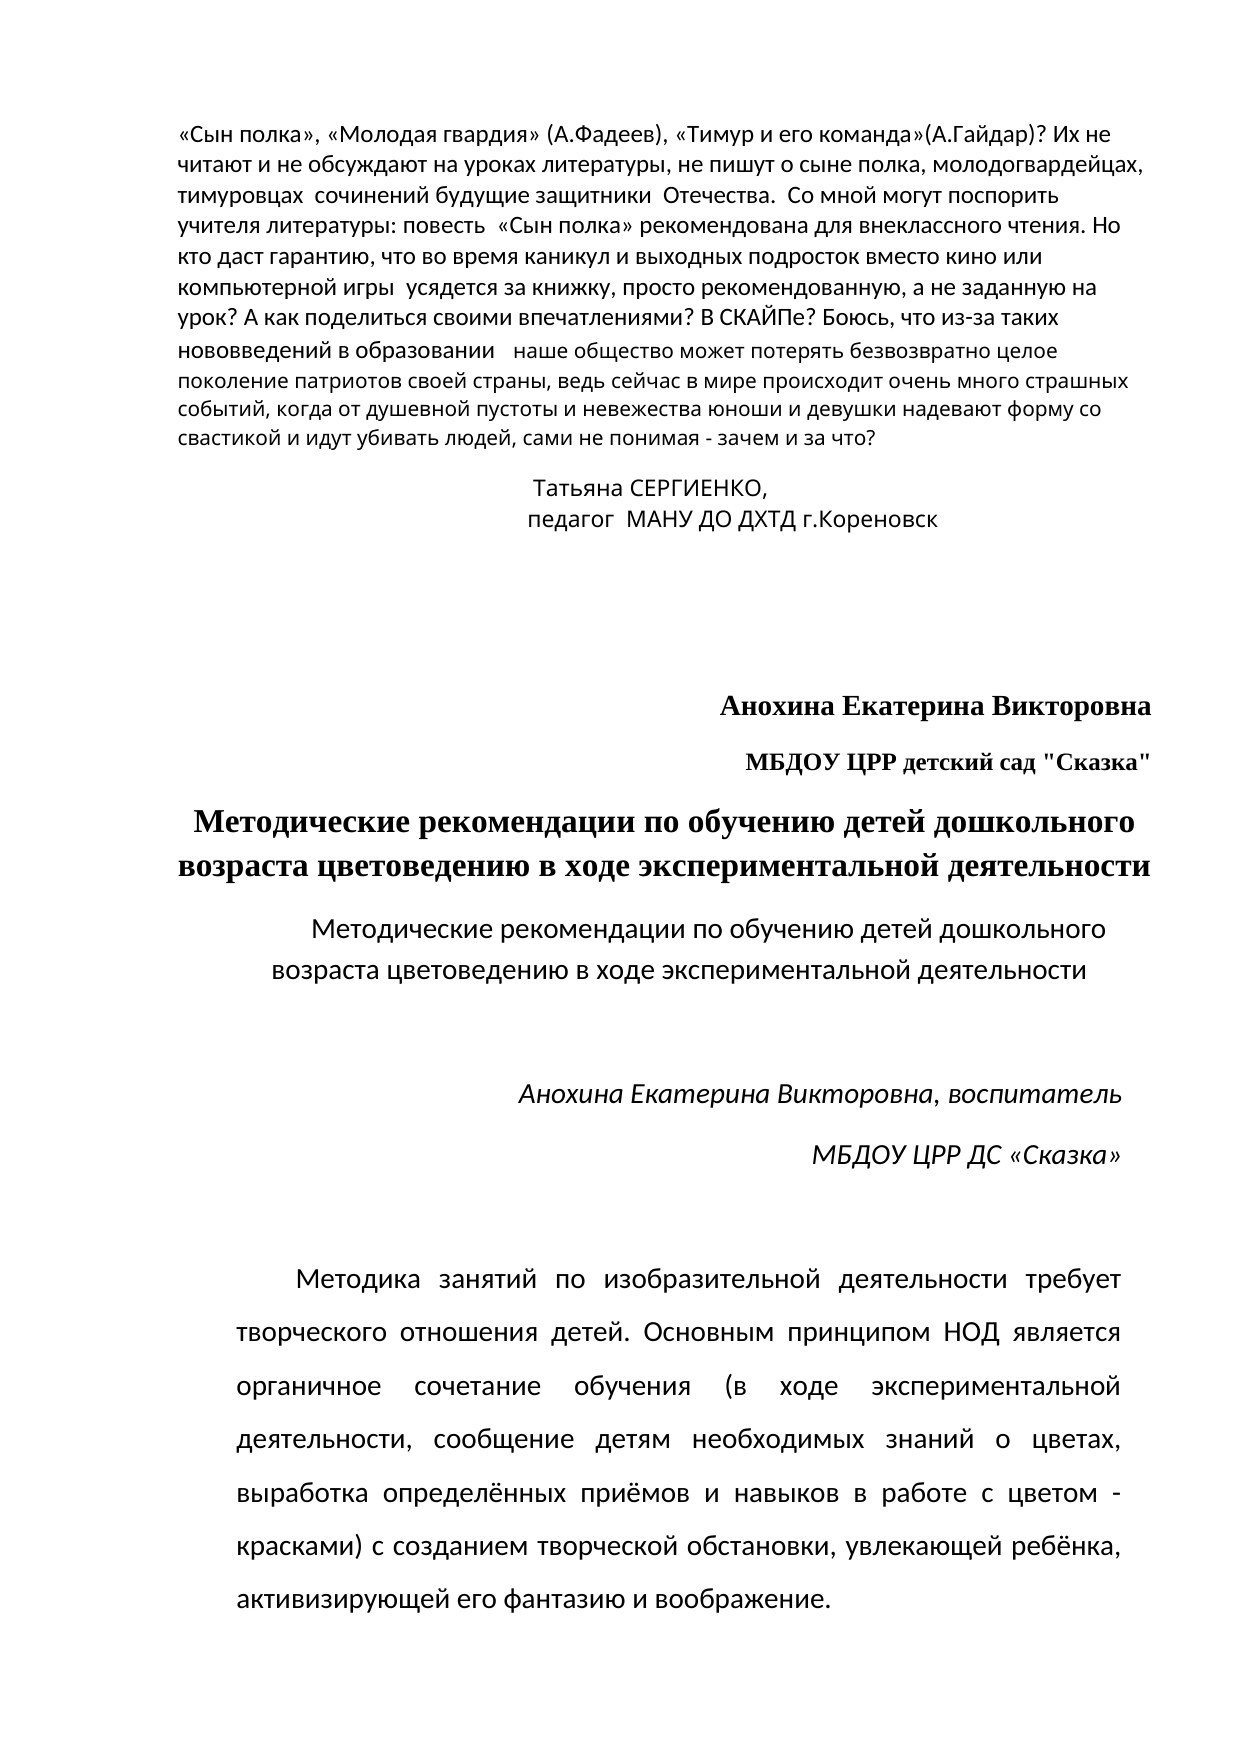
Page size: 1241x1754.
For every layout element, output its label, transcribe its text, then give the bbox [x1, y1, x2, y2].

text Методика занятий по изобразительной деятельности требует творческого отношения детей. Основным принципом НОД является органичное сочетание обучения (в ходе экспериментальной деятельности, сообщение детям необходимых знаний о цветах, выработка определённых приёмов и навыков в работе с цветом - красками) с созданием творческой обстановки, увлекающей ребёнка, активизирующей его фантазию и воображение. [236, 1260, 1122, 1616]
text МБДОУ ЦРР детский сад "Сказка" [177, 747, 1152, 776]
text МБДОУ ЦРР ДС «Сказка» [236, 1136, 1122, 1172]
text Методические рекомендации по обучению детей дошкольного возраста цветоведению в ходе экспериментальной деятельности [177, 801, 1152, 884]
text Анохина Екатерина Викторовна, воспитатель [236, 1075, 1122, 1110]
text Татьяна СЕРГИЕНКО, [325, 472, 1152, 503]
text Методические рекомендации по обучению детей дошкольного возраста цветоведению в ходе экспериментальной деятельности [236, 910, 1122, 987]
text Анохина Екатерина Викторовна [177, 688, 1152, 722]
text педагог МАНУ ДО ДХТД г.Кореновск [325, 503, 1152, 534]
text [177, 118, 1152, 451]
